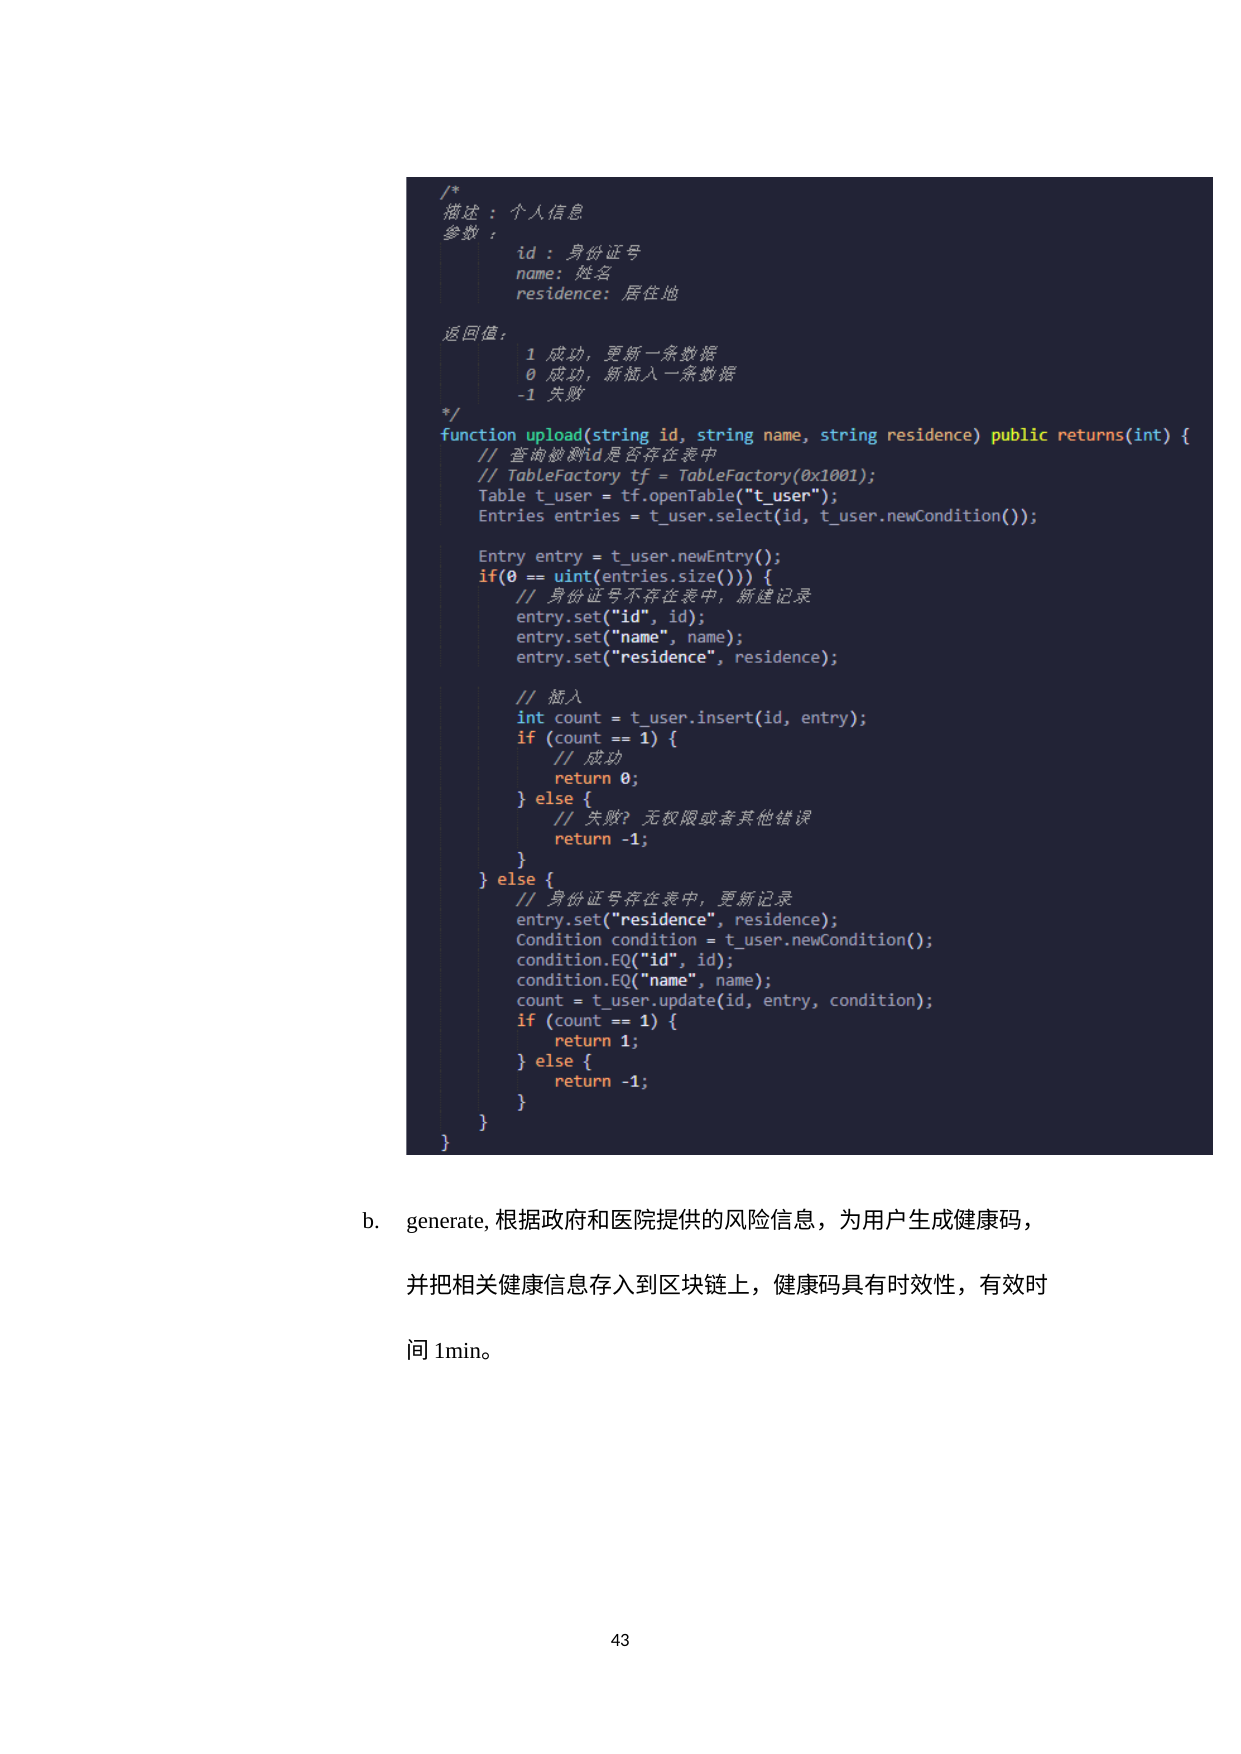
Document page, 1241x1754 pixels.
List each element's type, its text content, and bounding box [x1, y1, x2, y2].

picture [406, 177, 1213, 1155]
list generate, 根据政府和医院提供的风险信息，为用户生成健康码，并把相关健康信息存入到区块链上，健康码具有时效性，有效时间1min。 [362, 1186, 1053, 1381]
